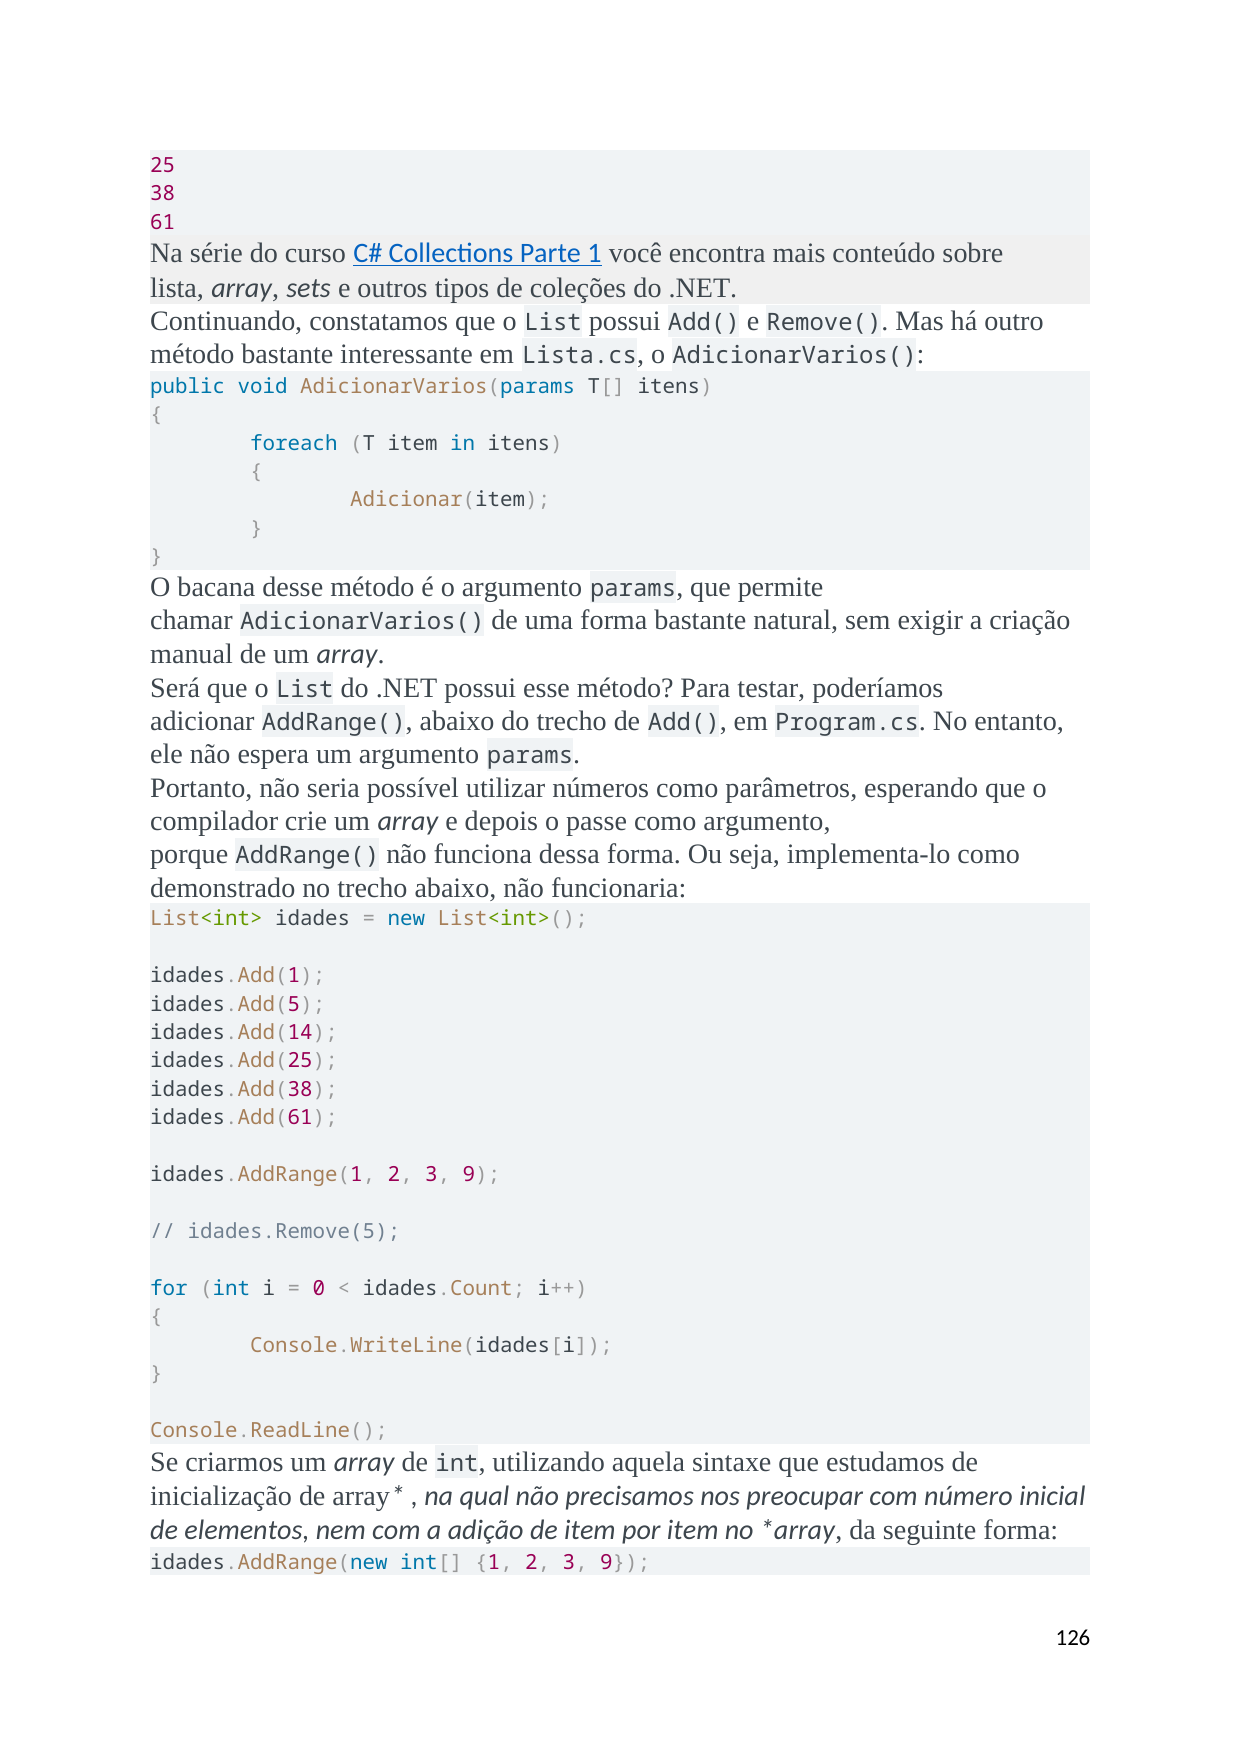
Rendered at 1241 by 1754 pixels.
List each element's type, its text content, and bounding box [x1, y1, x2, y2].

text O bacana desse método é o argumento params, que permite chamar AdicionarVarios() de uma forma bastante natural, sem exigir a criação manual de um array. [150, 570, 1090, 671]
text 38 [150, 178, 1090, 207]
text 25 [150, 150, 1090, 178]
text { [150, 456, 1090, 484]
text foreach (T item in itens) [150, 428, 1090, 456]
text idades.Add(5); [150, 989, 1090, 1017]
text } [150, 513, 1090, 541]
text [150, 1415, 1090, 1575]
text idades.Add(14); [150, 1017, 1090, 1046]
text public void AdicionarVarios(params T[] itens) [150, 371, 1090, 399]
text 61 [150, 207, 1090, 235]
text idades.Add(1); [150, 960, 1090, 989]
text Portanto, não seria possível utilizar números como parâmetros, esperando que o compilador crie um array e depois o passe como argumento, porque AddRange() não funciona dessa forma. Ou seja, implementa-lo como demonstrado no trecho abaixo, não funcionaria: [150, 771, 1090, 903]
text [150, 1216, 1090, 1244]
text idades.Add(25); [150, 1046, 1090, 1074]
text idades.Add(61); [150, 1102, 1090, 1131]
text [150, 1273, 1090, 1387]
text Na série do curso C# Collections Parte 1 você encontra mais conteúdo sobre lista, array, sets e outros tipos de coleções do .NET. [150, 235, 1090, 304]
text idades.AddRange(1, 2, 3, 9); [150, 1159, 1090, 1188]
text Adicionar(item); [150, 484, 1090, 513]
text } [150, 541, 1090, 570]
text Continuando, constatamos que o List possui Add() e Remove(). Mas há outro método bastante interessante em Lista.cs, o AdicionarVarios(): [150, 304, 1090, 371]
text { [150, 399, 1090, 428]
text Será que o List do .NET possui esse método? Para testar, poderíamos adicionar AddRange(), abaixo do trecho de Add(), em Program.cs. No entanto, ele não espera um argumento params. [150, 671, 1090, 771]
text List<int> idades = new List<int>(); [150, 903, 1090, 932]
text idades.Add(38); [150, 1074, 1090, 1102]
